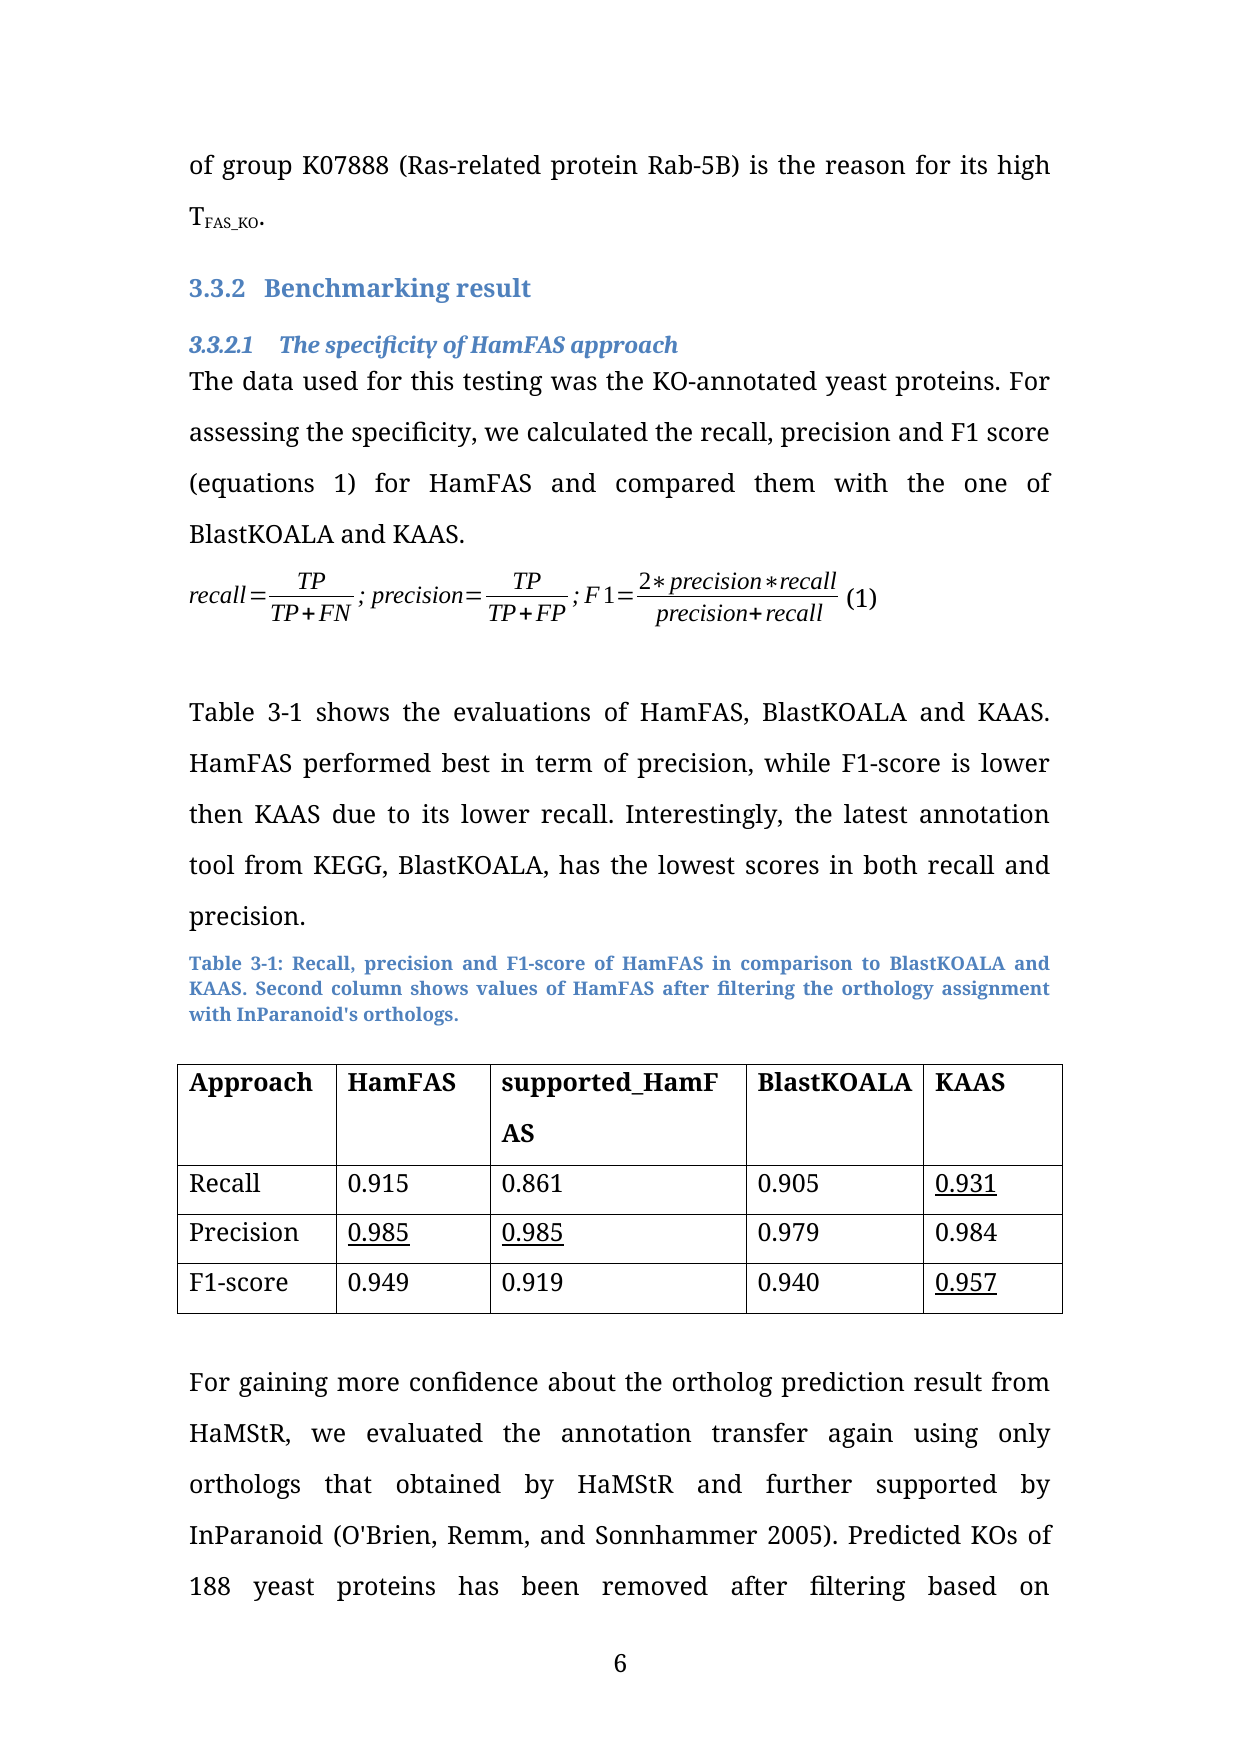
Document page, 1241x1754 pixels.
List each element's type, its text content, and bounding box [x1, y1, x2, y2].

table_cell 0.949 [337, 1264, 490, 1313]
table_header supported_HamFAS [491, 1065, 746, 1164]
table_header KAAS [924, 1065, 1062, 1164]
text (1) [189, 568, 1051, 627]
text Table 3-1: Recall, precision and F1-score of HamFAS in comparison to BlastKOALA and KAAS. Second column shows values of HamFAS after filtering the orthology assignment with InParanoid's orthologs. [189, 950, 1051, 1027]
text Table 3-1 shows the evaluations of HamFAS, BlastKOALA and KAAS. HamFAS performed best in term of precision, while F1-score is lower then KAAS due to its lower recall. Interestingly, the latest annotation tool from KEGG, BlastKOALA, has the lowest scores in both recall and precision. [189, 695, 1051, 933]
table_cell 0.915 [337, 1166, 490, 1214]
table_cell 0.919 [491, 1264, 746, 1313]
table_cell 0.985 [337, 1215, 490, 1263]
table_header HamFAS [337, 1065, 490, 1164]
table_cell 0.905 [747, 1166, 923, 1214]
subtitle Benchmarking result [189, 271, 1051, 305]
table_header BlastKOALA [747, 1065, 923, 1164]
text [189, 148, 1051, 233]
table_cell 0.957 [924, 1264, 1062, 1313]
table_cell 0.984 [924, 1215, 1062, 1263]
subtitle The specificity of HamFAS approach [189, 331, 1051, 359]
text The data used for this testing was the KO-annotated yeast proteins. For assessing the specificity, we calculated the recall, precision and F1 score (equations 1) for HamFAS and compared them with the one of BlastKOALA and KAAS. [189, 364, 1051, 551]
table_cell 0.931 [924, 1166, 1062, 1214]
table_cell 0.985 [491, 1215, 746, 1263]
table_header Approach [178, 1065, 336, 1164]
table_cell 0.940 [747, 1264, 923, 1313]
table_cell F1-score [178, 1264, 336, 1313]
table_cell 0.861 [491, 1166, 746, 1214]
table_cell Precision [178, 1215, 336, 1263]
table_cell 0.979 [747, 1215, 923, 1263]
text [189, 1365, 1051, 1603]
table_cell Recall [178, 1166, 336, 1214]
